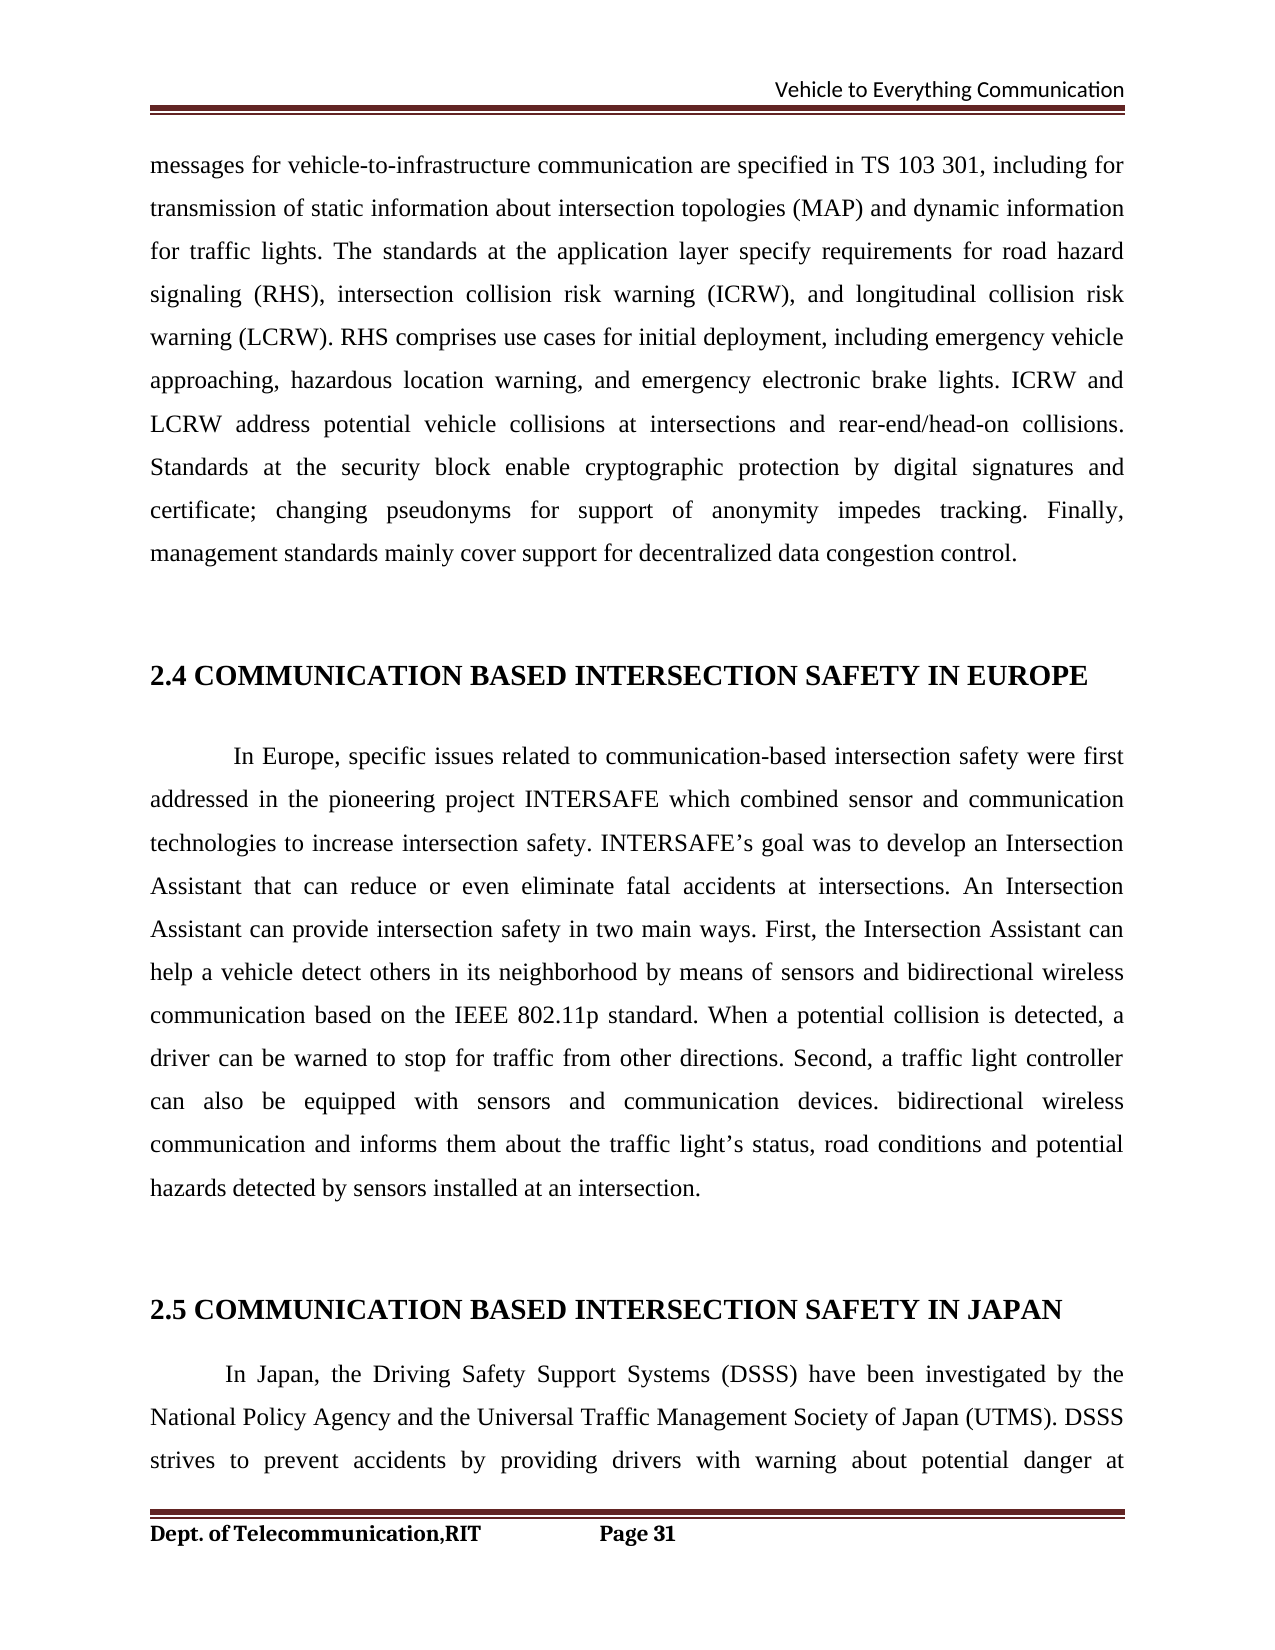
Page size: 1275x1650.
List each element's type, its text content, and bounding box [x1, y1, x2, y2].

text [150, 1359, 1125, 1474]
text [150, 150, 1125, 567]
text 2.5 COMMUNICATION BASED INTERSECTION SAFETY IN JAPAN [150, 1292, 1125, 1326]
text 2.4 COMMUNICATION BASED INTERSECTION SAFETY IN EUROPE [150, 658, 1125, 691]
text In Europe, specific issues related to communication-based intersection safety were first addressed in the pioneering project INTERSAFE which combined sensor and communication technologies to increase intersection safety. INTERSAFE’s goal was to develop an Intersection Assistant that can reduce or even eliminate fatal accidents at intersections. An Intersection Assistant can provide intersection safety in two main ways. First, the Intersection Assistant can help a vehicle detect others in its neighborhood by means of sensors and bidirectional wireless communication based on the IEEE 802.11p standard. When a potential collision is detected, a driver can be warned to stop for traffic from other directions. Second, a traffic light controller can also be equipped with sensors and communication devices. bidirectional wireless communication and informs them about the traffic light’s status, road conditions and potential hazards detected by sensors installed at an intersection. [150, 741, 1125, 1201]
